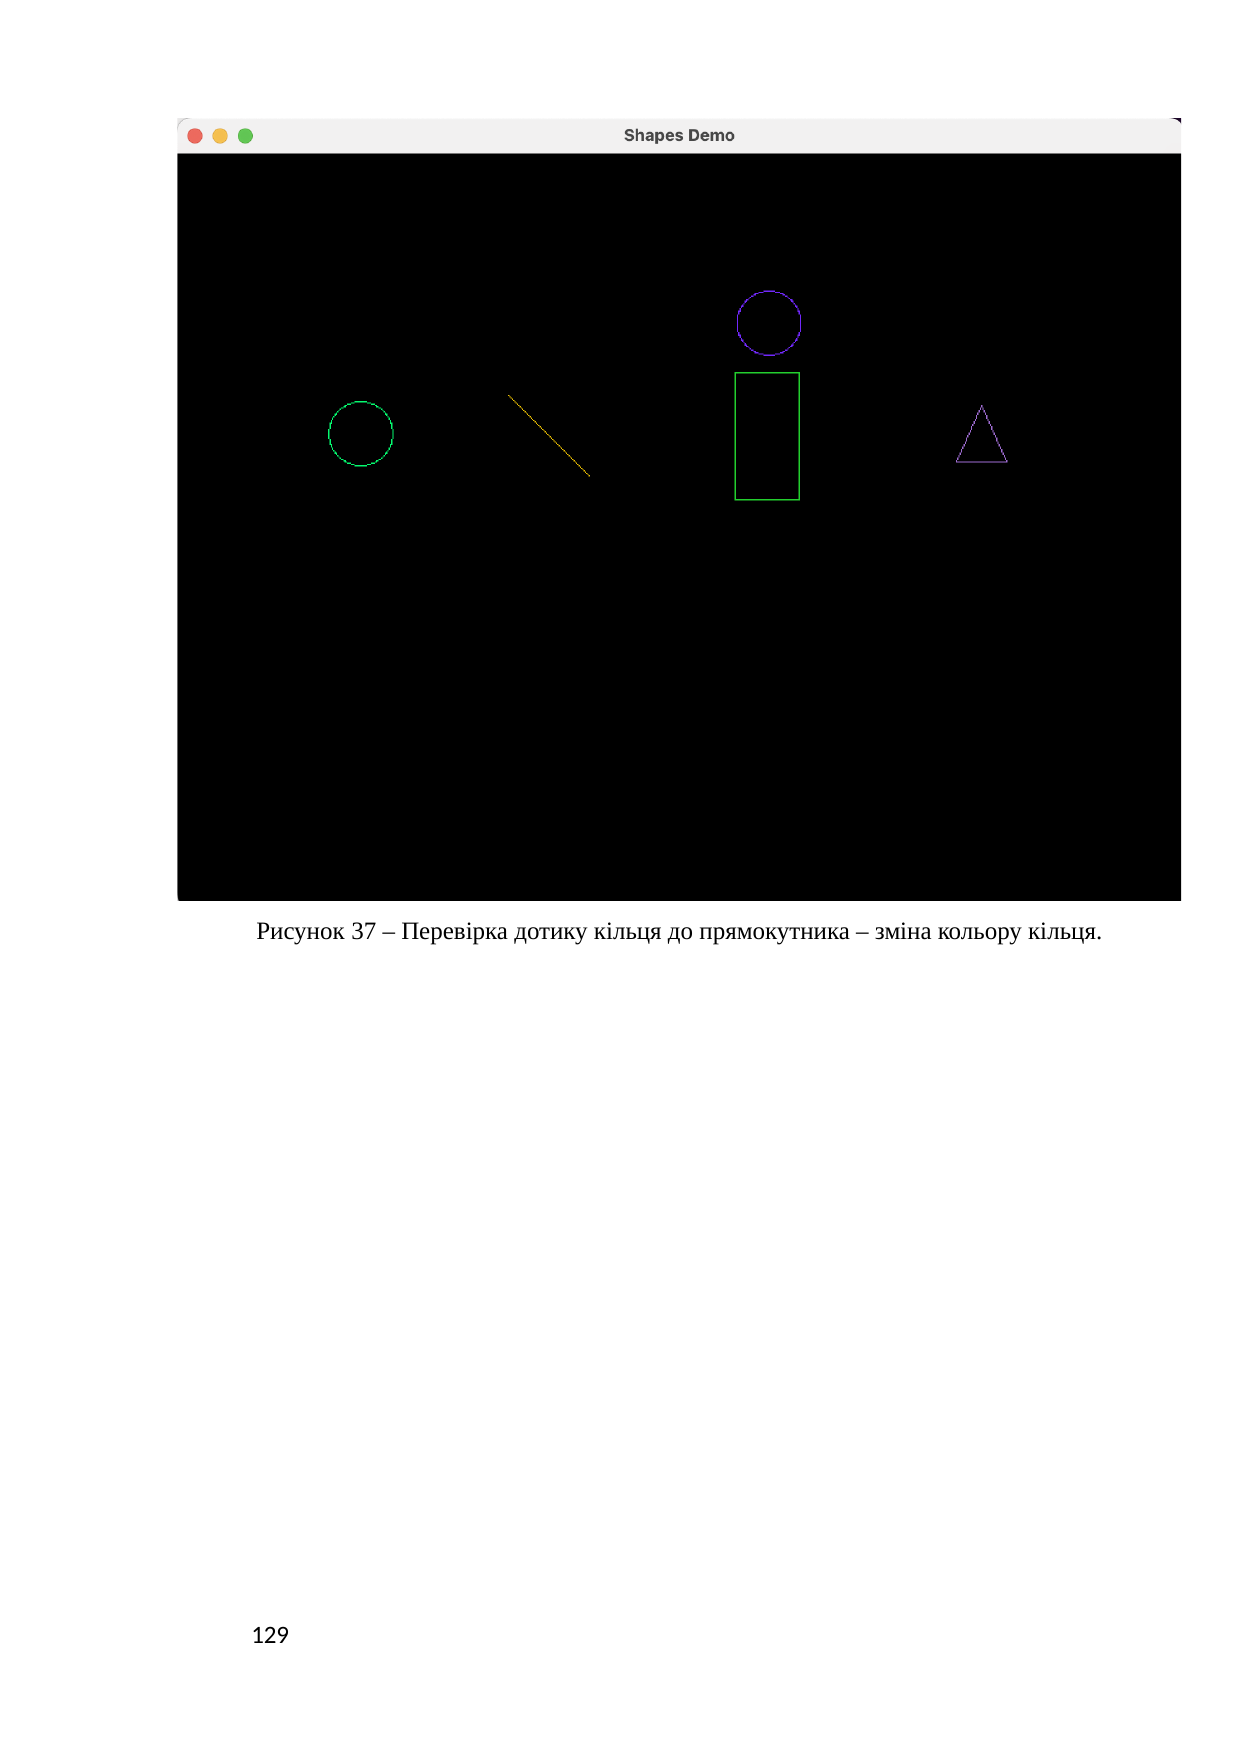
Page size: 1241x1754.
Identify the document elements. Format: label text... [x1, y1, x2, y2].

picture [177, 118, 1182, 901]
text Рисунок 37 – Перевірка дотику кільця до прямокутника – зміна кольору кільця. [177, 916, 1181, 945]
